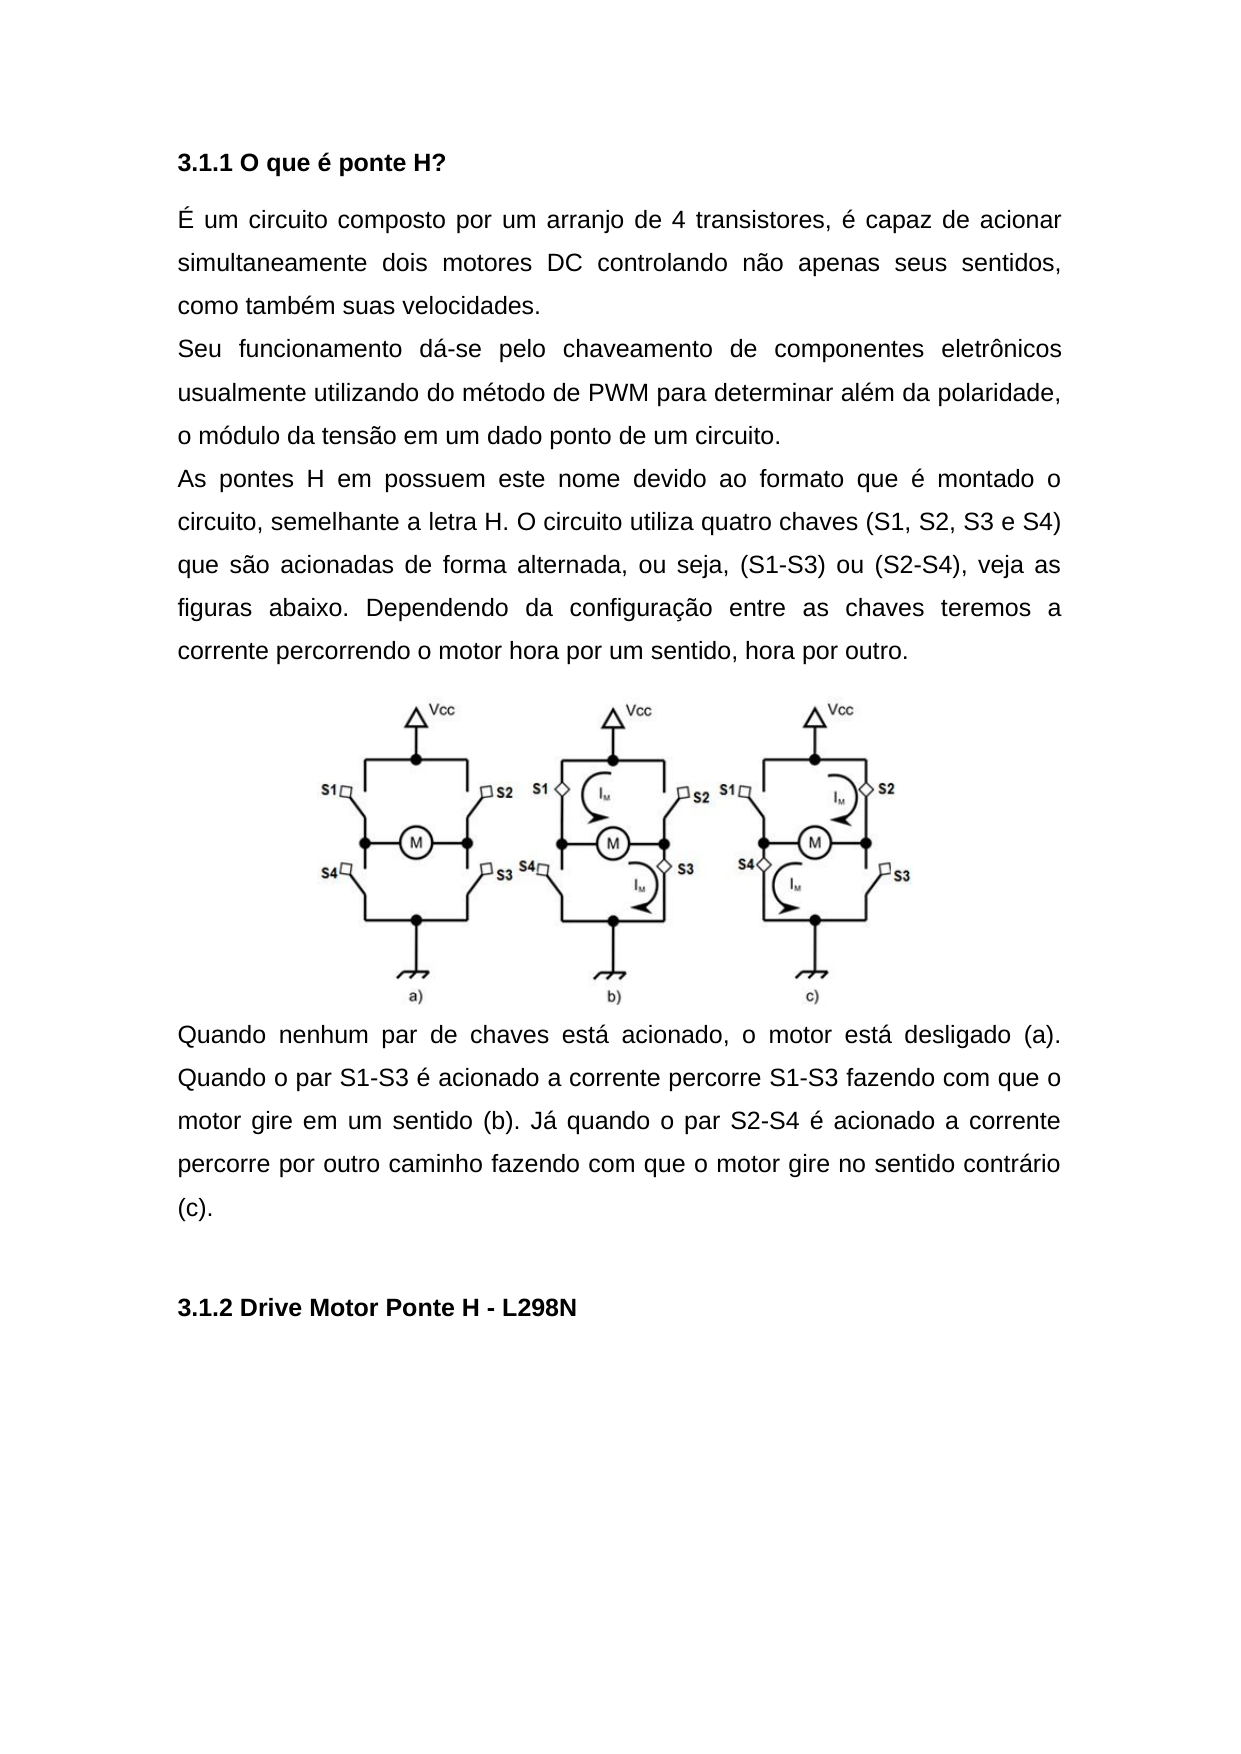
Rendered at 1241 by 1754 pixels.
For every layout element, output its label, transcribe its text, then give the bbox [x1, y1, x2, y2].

picture [317, 679, 924, 1021]
text Quando nenhum par de chaves está acionado, o motor está desligado (a). Quando o par S1-S3 é acionado a corrente percorre S1-S3 fazendo com que o motor gire em um sentido (b). Já quando o par S2-S4 é acionado a corrente percorre por outro caminho fazendo com que o motor gire no sentido contrário (c). [177, 1020, 1063, 1221]
text As pontes H em possuem este nome devido ao formato que é montado o circuito, semelhante a letra H. O circuito utiliza quatro chaves (S1, S2, S3 e S4) que são acionadas de forma alternada, ou seja, (S1-S3) ou (S2-S4), veja as figuras abaixo. Dependendo da configuração entre as chaves teremos a corrente percorrendo o motor hora por um sentido, hora por outro. [177, 464, 1063, 665]
text É um circuito composto por um arranjo de 4 transistores, é capaz de acionar simultaneamente dois motores DC controlando não apenas seus sentidos, como também suas velocidades. [177, 205, 1063, 320]
text 3.1.1 O que é ponte H? [177, 148, 1063, 176]
text 3.1.2 Drive Motor Ponte H - L298N [177, 1293, 1063, 1322]
text Seu funcionamento dá-se pelo chaveamento de componentes eletrônicos usualmente utilizando do método de PWM para determinar além da polaridade, o módulo da tensão em um dado ponto de um circuito. [177, 334, 1063, 449]
